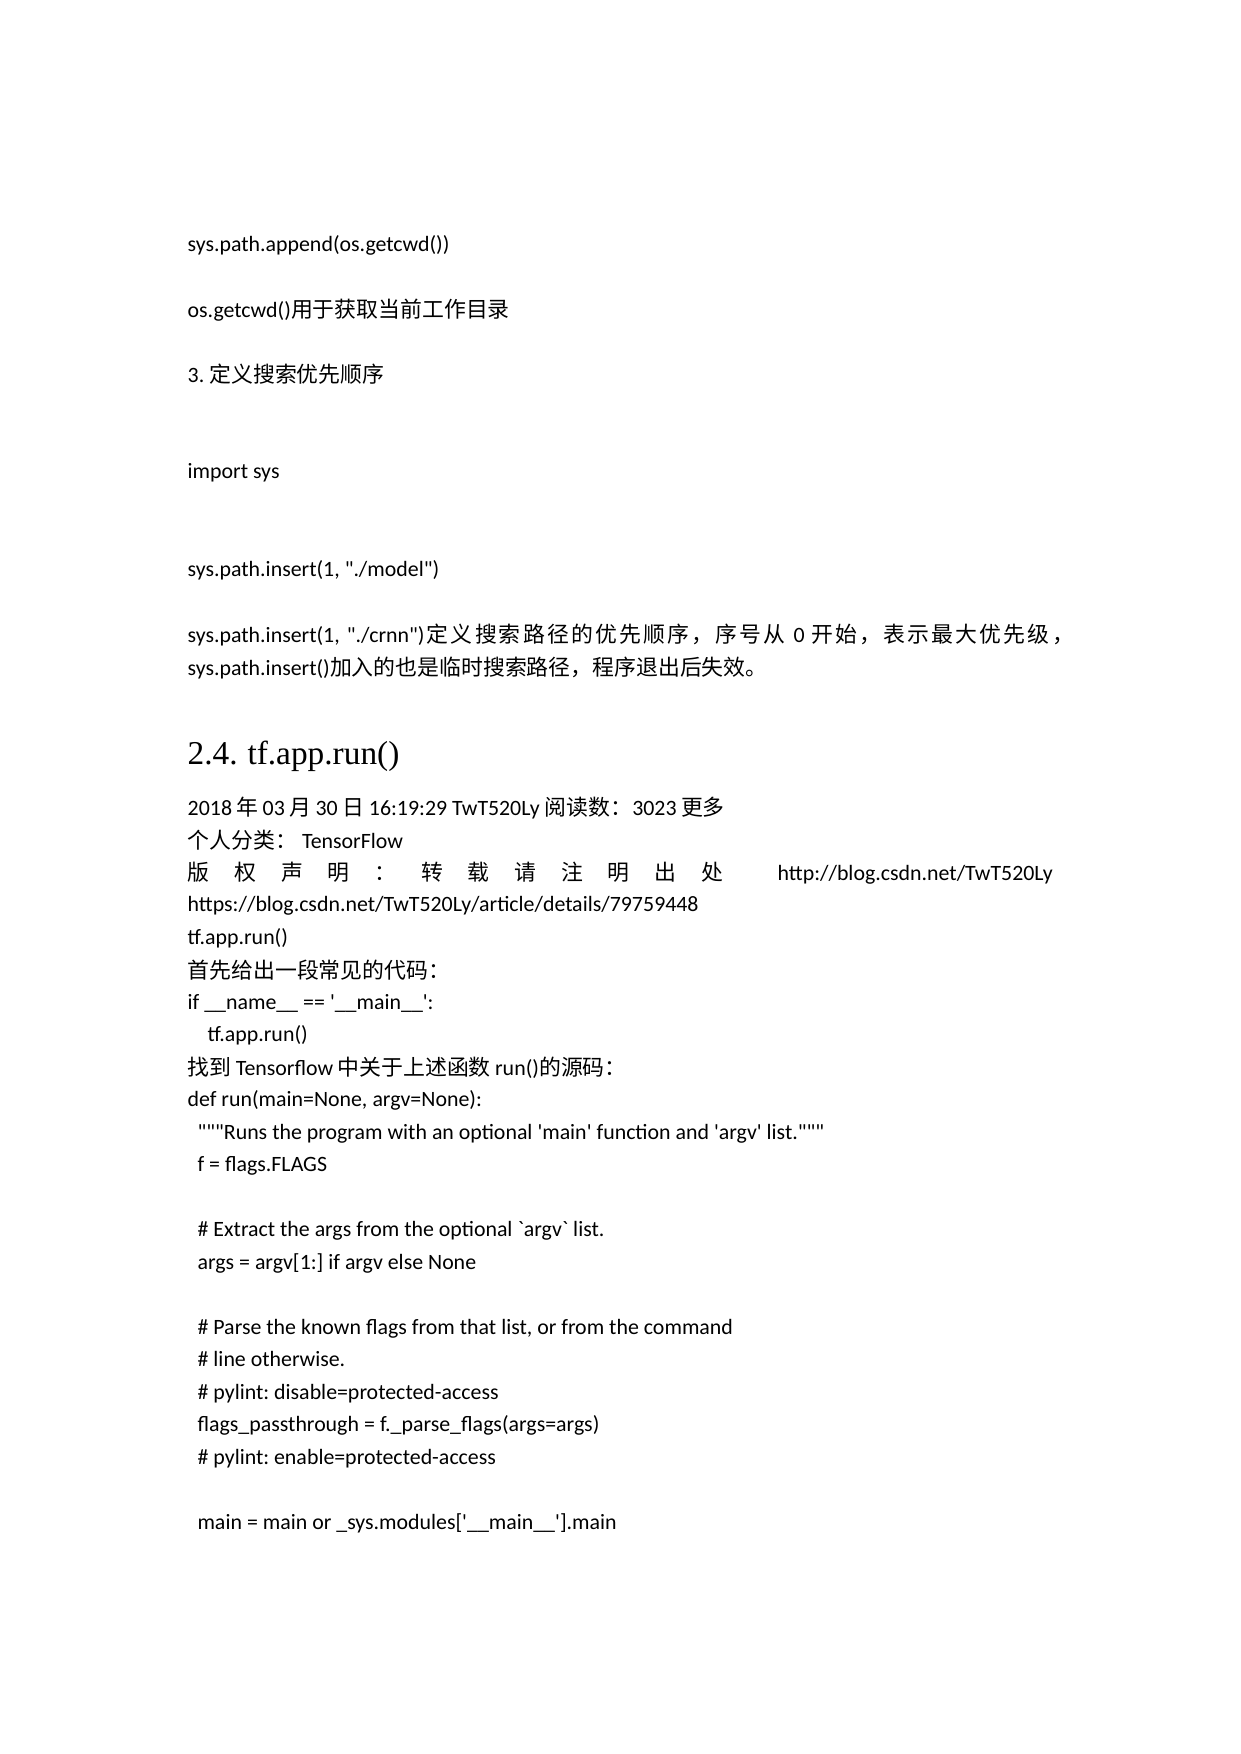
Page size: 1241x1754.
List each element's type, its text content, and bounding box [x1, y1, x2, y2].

text 个人分类： TensorFlow [187, 822, 1053, 855]
text # pylint: enable=protected-access [187, 1440, 1053, 1472]
text 3. 定义搜索优先顺序 [187, 357, 1053, 389]
text """Runs the program with an optional 'main' function and 'argv' list.""" [187, 1115, 1053, 1147]
text args = argv[1:] if argv else None [187, 1245, 1053, 1277]
text 2018年03月30日 16:19:29 TwT520Ly 阅读数：3023更多 [187, 790, 1053, 822]
text 找到Tensorflow中关于上述函数run()的源码： [187, 1050, 1053, 1082]
text tf.app.run() [187, 920, 1053, 952]
text # pylint: disable=protected-access [187, 1375, 1053, 1407]
text 版权声明：转载请注明出处 http://blog.csdn.net/TwT520Ly https://blog.csdn.net/TwT520Ly/article/details/79759448 [187, 855, 1053, 920]
text sys.path.append(os.getcwd()) [187, 227, 1053, 259]
text # line otherwise. [187, 1342, 1053, 1375]
text os.getcwd()用于获取当前工作目录 [187, 292, 1053, 324]
text f = flags.FLAGS [187, 1147, 1053, 1180]
text main = main or _sys.modules['__main__'].main [187, 1505, 1053, 1537]
text tf.app.run() [187, 1017, 1053, 1050]
text flags_passthrough = f._parse_flags(args=args) [187, 1407, 1053, 1440]
text # Parse the known flags from that list, or from the command [187, 1310, 1053, 1342]
text import sys [187, 454, 1053, 487]
text def run(main=None, argv=None): [187, 1082, 1053, 1115]
text sys.path.insert(1, "./crnn")定义搜索路径的优先顺序，序号从0开始，表示最大优先级，sys.path.insert()加入的也是临时搜索路径，程序退出后失效。 [187, 617, 1053, 682]
subtitle tf.app.run() [187, 720, 1053, 785]
text sys.path.insert(1, "./model") [187, 552, 1053, 584]
text if __name__ == '__main__': [187, 985, 1053, 1017]
text # Extract the args from the optional `argv` list. [187, 1212, 1053, 1245]
text 首先给出一段常见的代码： [187, 952, 1053, 985]
